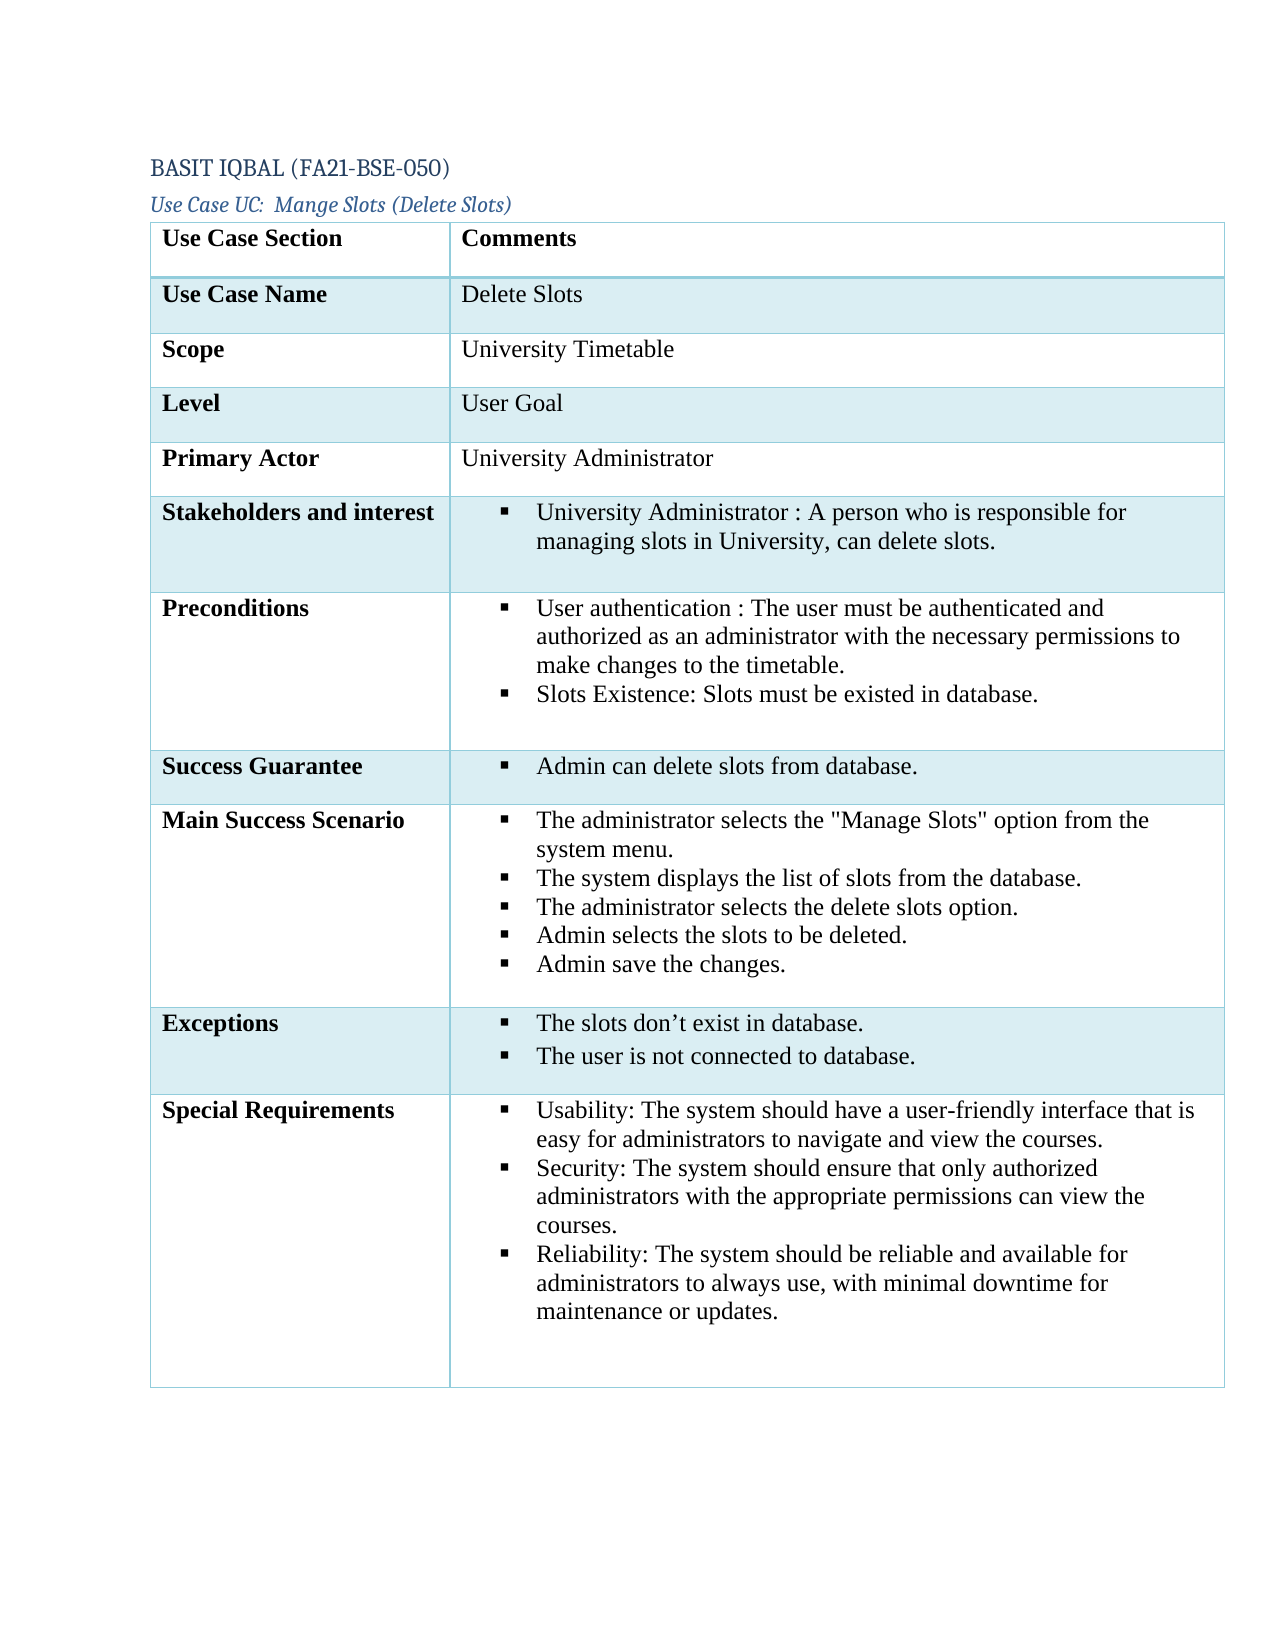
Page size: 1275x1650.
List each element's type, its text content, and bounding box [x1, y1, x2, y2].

table_cell The slots don’t exist in database. The user is not connected to database. [451, 1008, 1224, 1094]
table_header Comments [451, 223, 1224, 276]
table_cell Success Guarantee [151, 751, 449, 804]
table_cell Use Case Name [151, 279, 449, 333]
table_cell University Administrator : A person who is responsible for managing slots in University, can delete slots. [451, 497, 1224, 592]
subtitle Use Case UC: Mange Slots (Delete Slots) [150, 191, 1125, 218]
table_cell Admin can delete slots from database. [451, 751, 1224, 804]
table_cell Stakeholders and interest [151, 497, 449, 592]
table_cell User Goal [451, 388, 1224, 442]
table_cell The administrator selects the "Manage Slots" option from the system menu. The system displays the list of slots from the database. The administrator selects the delete slots option. Admin selects the slots to be deleted. Admin save the changes. [451, 805, 1224, 1007]
table_cell Delete Slots [451, 279, 1224, 333]
table_cell Usability: The system should have a user-friendly interface that is easy for administrators to navigate and view the courses. Security: The system should ensure that only authorized administrators with the appropriate permissions can view the courses. Reliability: The system should be reliable and available for administrators to always use, with minimal downtime for maintenance or updates. [451, 1095, 1224, 1387]
table_cell User authentication : The user must be authenticated and authorized as an administrator with the necessary permissions to make changes to the timetable. Slots Existence: Slots must be existed in database. [451, 593, 1224, 750]
table_cell Level [151, 388, 449, 442]
table_cell Exceptions [151, 1008, 449, 1094]
table_cell Special Requirements [151, 1095, 449, 1387]
table_cell Primary Actor [151, 443, 449, 496]
subtitle BASIT IQBAL (FA21-BSE-050) [150, 154, 1125, 183]
table_cell Main Success Scenario [151, 805, 449, 1007]
table_cell Preconditions [151, 593, 449, 750]
table_cell Scope [151, 334, 449, 387]
table_cell University Timetable [451, 334, 1224, 387]
table_header Use Case Section [151, 223, 449, 276]
table_cell University Administrator [451, 443, 1224, 496]
